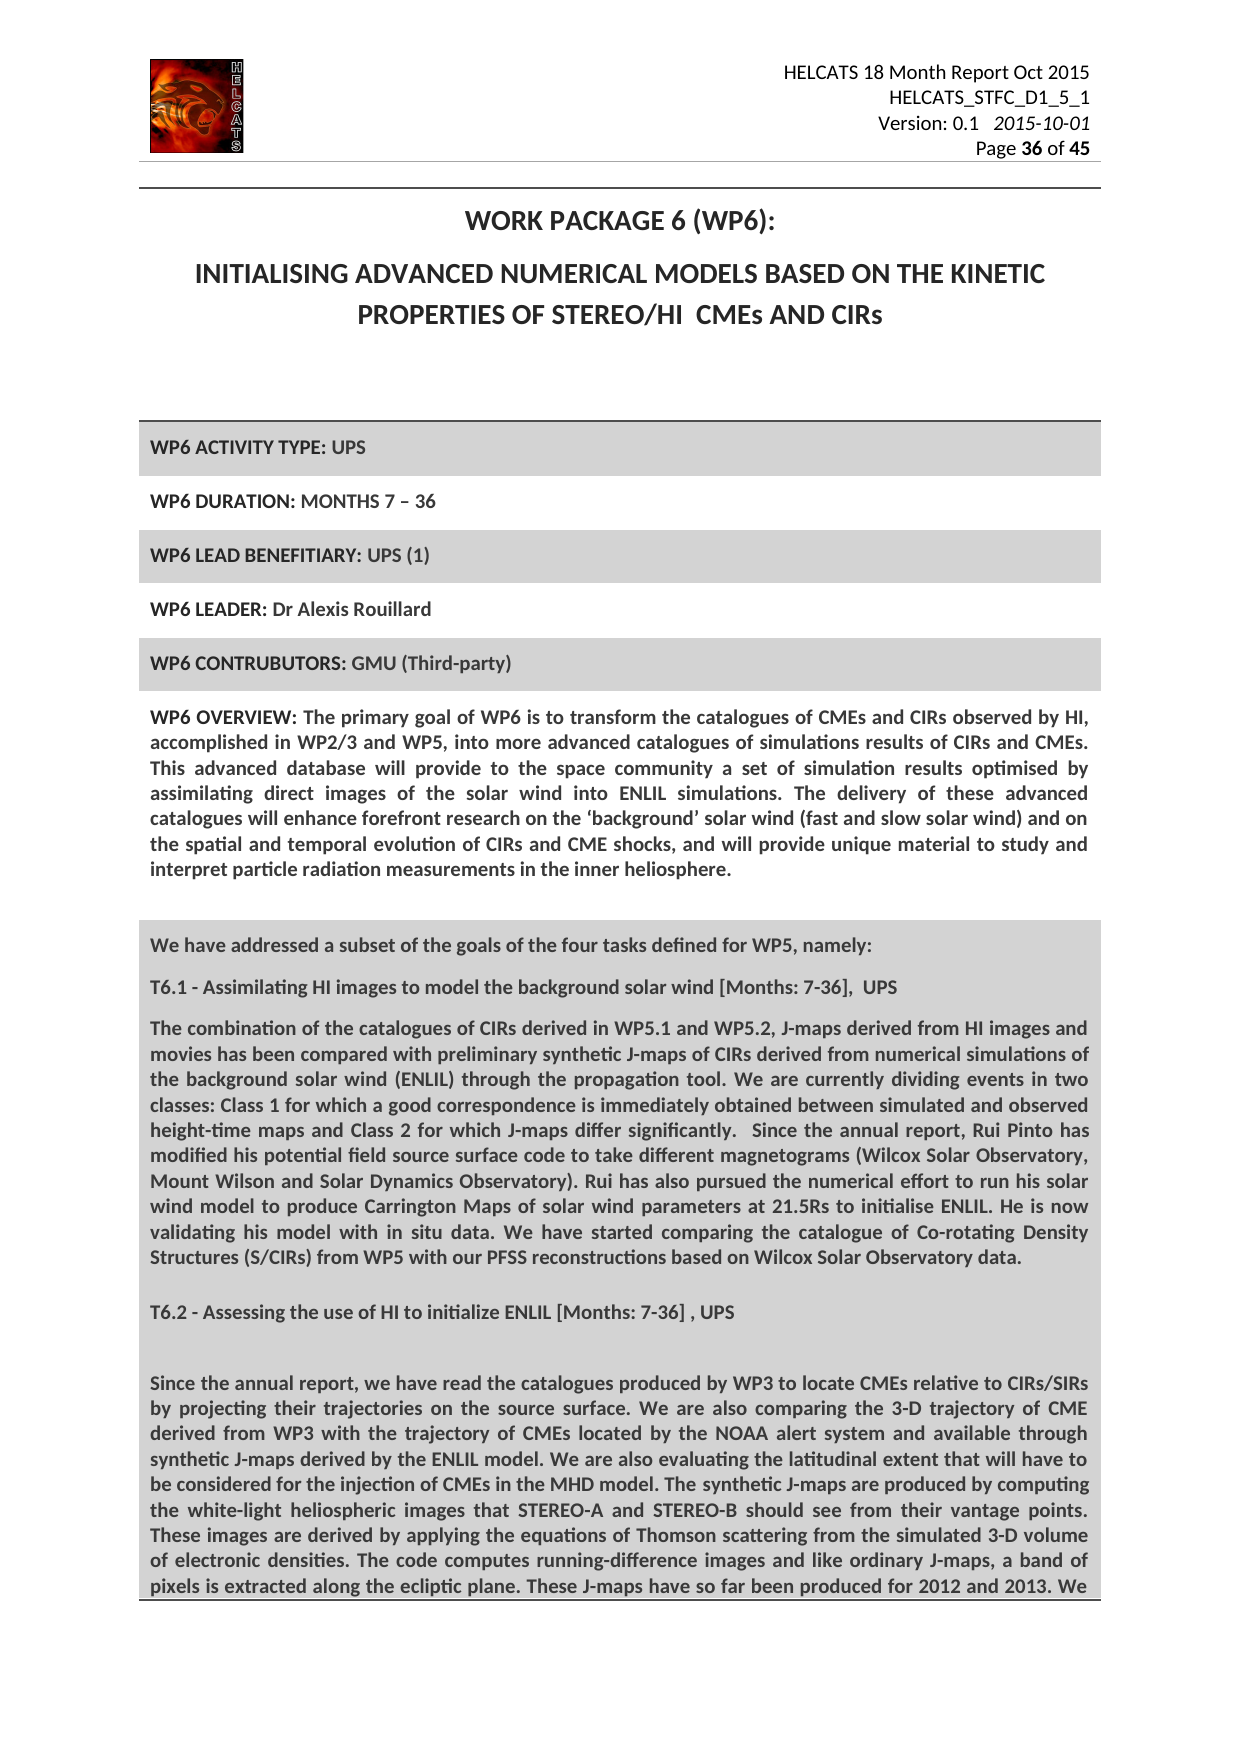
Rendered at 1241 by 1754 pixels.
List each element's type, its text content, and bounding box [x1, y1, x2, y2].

table_cell WP6 ACTIVITY TYPE: UPS [139, 422, 1101, 476]
table_header WORK PACKAGE 6 (WP6): INITIALISING ADVANCED NUMERICAL MODELS BASED ON THE KINETIC PROPERTIES OF STEREO/HI CMEs AND CIRs [139, 189, 1101, 419]
table_cell WP6 CONTRUBUTORS: GMU (Third-party) [139, 638, 1101, 691]
table_cell WP6 DURATION: MONTHS 7 – 36 [139, 476, 1101, 529]
table_cell WP6 OVERVIEW: The primary goal of WP6 is to transform the catalogues of CMEs and CIRs observed by HI, accomplished in WP2/3 and WP5, into more advanced catalogues of simulations results of CIRs and CMEs. This advanced database will provide to the space community a set of simulation results optimised by assimilating direct images of the solar wind into ENLIL simulations. The delivery of these advanced catalogues will enhance forefront research on the ‘background’ solar wind (fast and slow solar wind) and on the spatial and temporal evolution of CIRs and CME shocks, and will provide unique material to study and interpret particle radiation measurements in the inner heliosphere. [139, 691, 1101, 920]
table_cell WP6 LEADER: Dr Alexis Rouillard [139, 584, 1101, 637]
table_cell WP6 LEAD BENEFITIARY: UPS (1) [139, 530, 1101, 583]
picture [150, 59, 244, 153]
